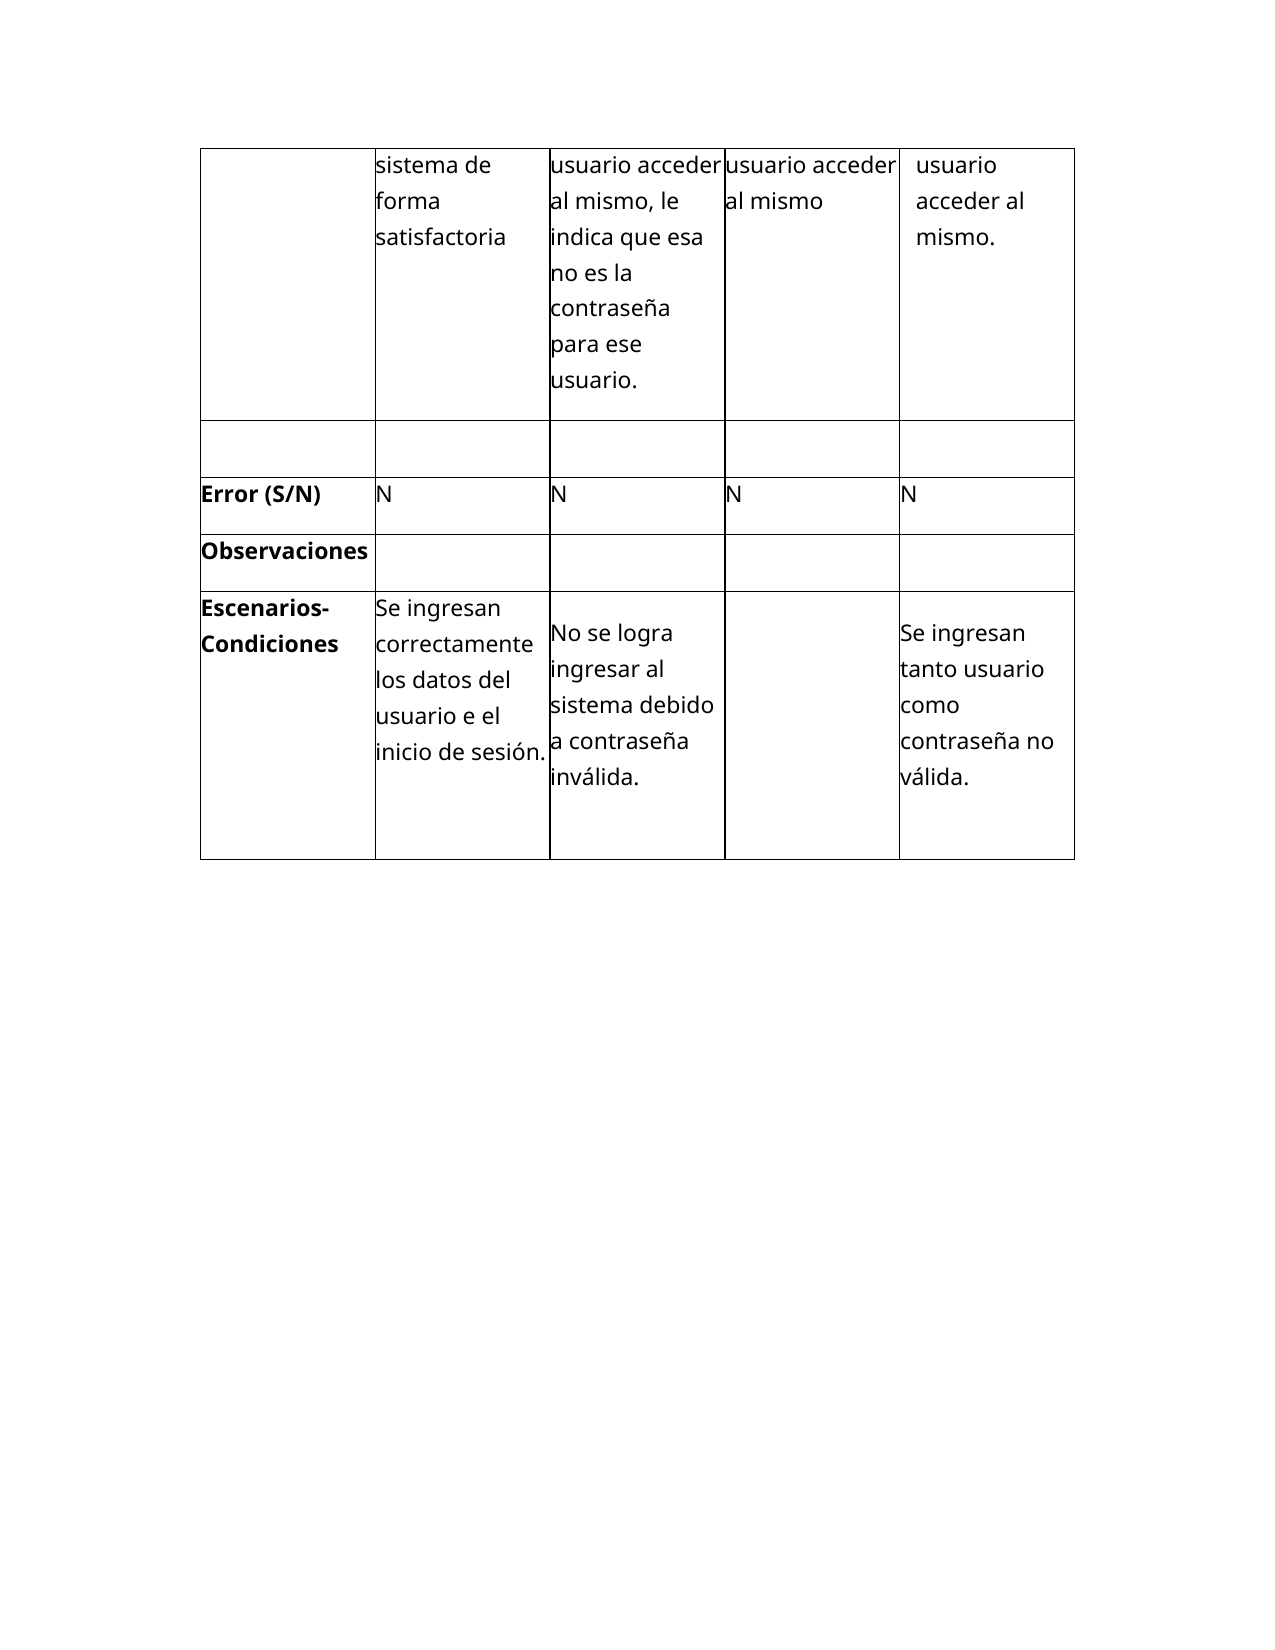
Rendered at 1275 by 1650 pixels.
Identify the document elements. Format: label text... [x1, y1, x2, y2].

table_cell [726, 592, 899, 859]
table_cell [900, 421, 1074, 477]
table_cell Escenarios-Condiciones [201, 592, 375, 859]
table_cell [551, 535, 724, 591]
table_cell No se logra ingresar al sistema debido a contraseña inválida. [551, 592, 724, 859]
table_cell Se ingresan tanto usuario como contraseña no válida. [900, 592, 1074, 859]
table_cell [726, 535, 899, 591]
table_cell N [726, 478, 899, 534]
table_cell N [900, 478, 1074, 534]
table_cell Se ingresan correctamente los datos del usuario e el inicio de sesión. [376, 592, 549, 859]
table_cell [376, 149, 549, 420]
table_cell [900, 149, 1074, 420]
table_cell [551, 149, 724, 420]
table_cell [726, 149, 899, 420]
table_cell [201, 421, 375, 477]
table_cell [376, 535, 549, 591]
table_cell N [551, 478, 724, 534]
table_cell [376, 421, 549, 477]
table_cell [201, 149, 375, 420]
table_cell N [376, 478, 549, 534]
table_cell Error (S/N) [201, 478, 375, 534]
table_cell [726, 421, 899, 477]
table_cell [900, 535, 1074, 591]
table_cell [551, 421, 724, 477]
table_cell Observaciones [201, 535, 375, 591]
